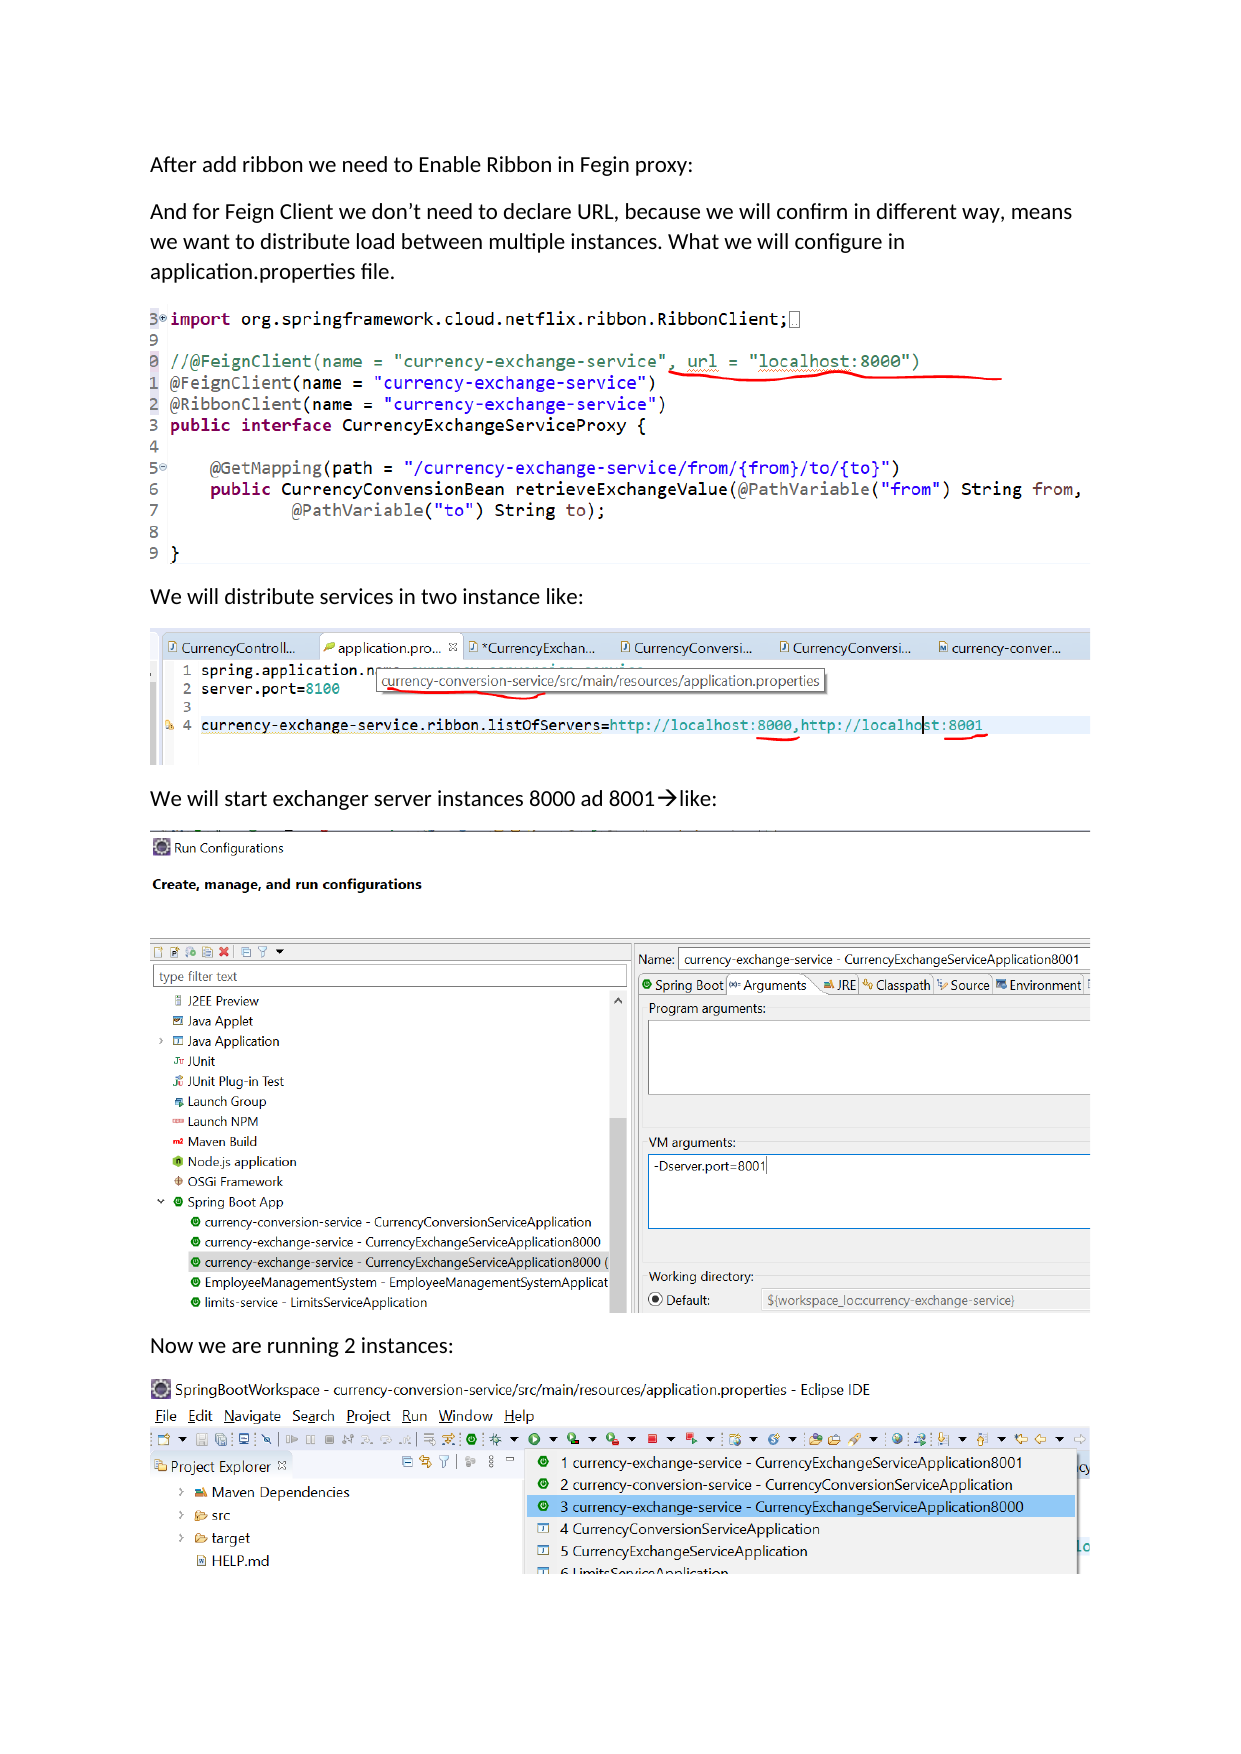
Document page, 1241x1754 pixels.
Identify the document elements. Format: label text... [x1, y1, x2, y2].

picture [150, 304, 1091, 564]
text Now we are running 2 instances: [150, 1332, 1090, 1360]
picture [150, 628, 1091, 765]
text We will start exchanger server instances 8000 ad 8001like: [150, 784, 1090, 812]
text After add ribbon we need to Enable Ribbon in Fegin proxy: [150, 150, 1090, 178]
picture [150, 830, 1091, 1313]
picture [150, 1378, 1090, 1574]
text We will distribute services in two instance like: [150, 582, 1090, 610]
text And for Feign Client we don’t need to declare URL, because we will confirm in different way, means we want to distribute load between multiple instances. What we will configure in application.properties file. [150, 197, 1090, 285]
